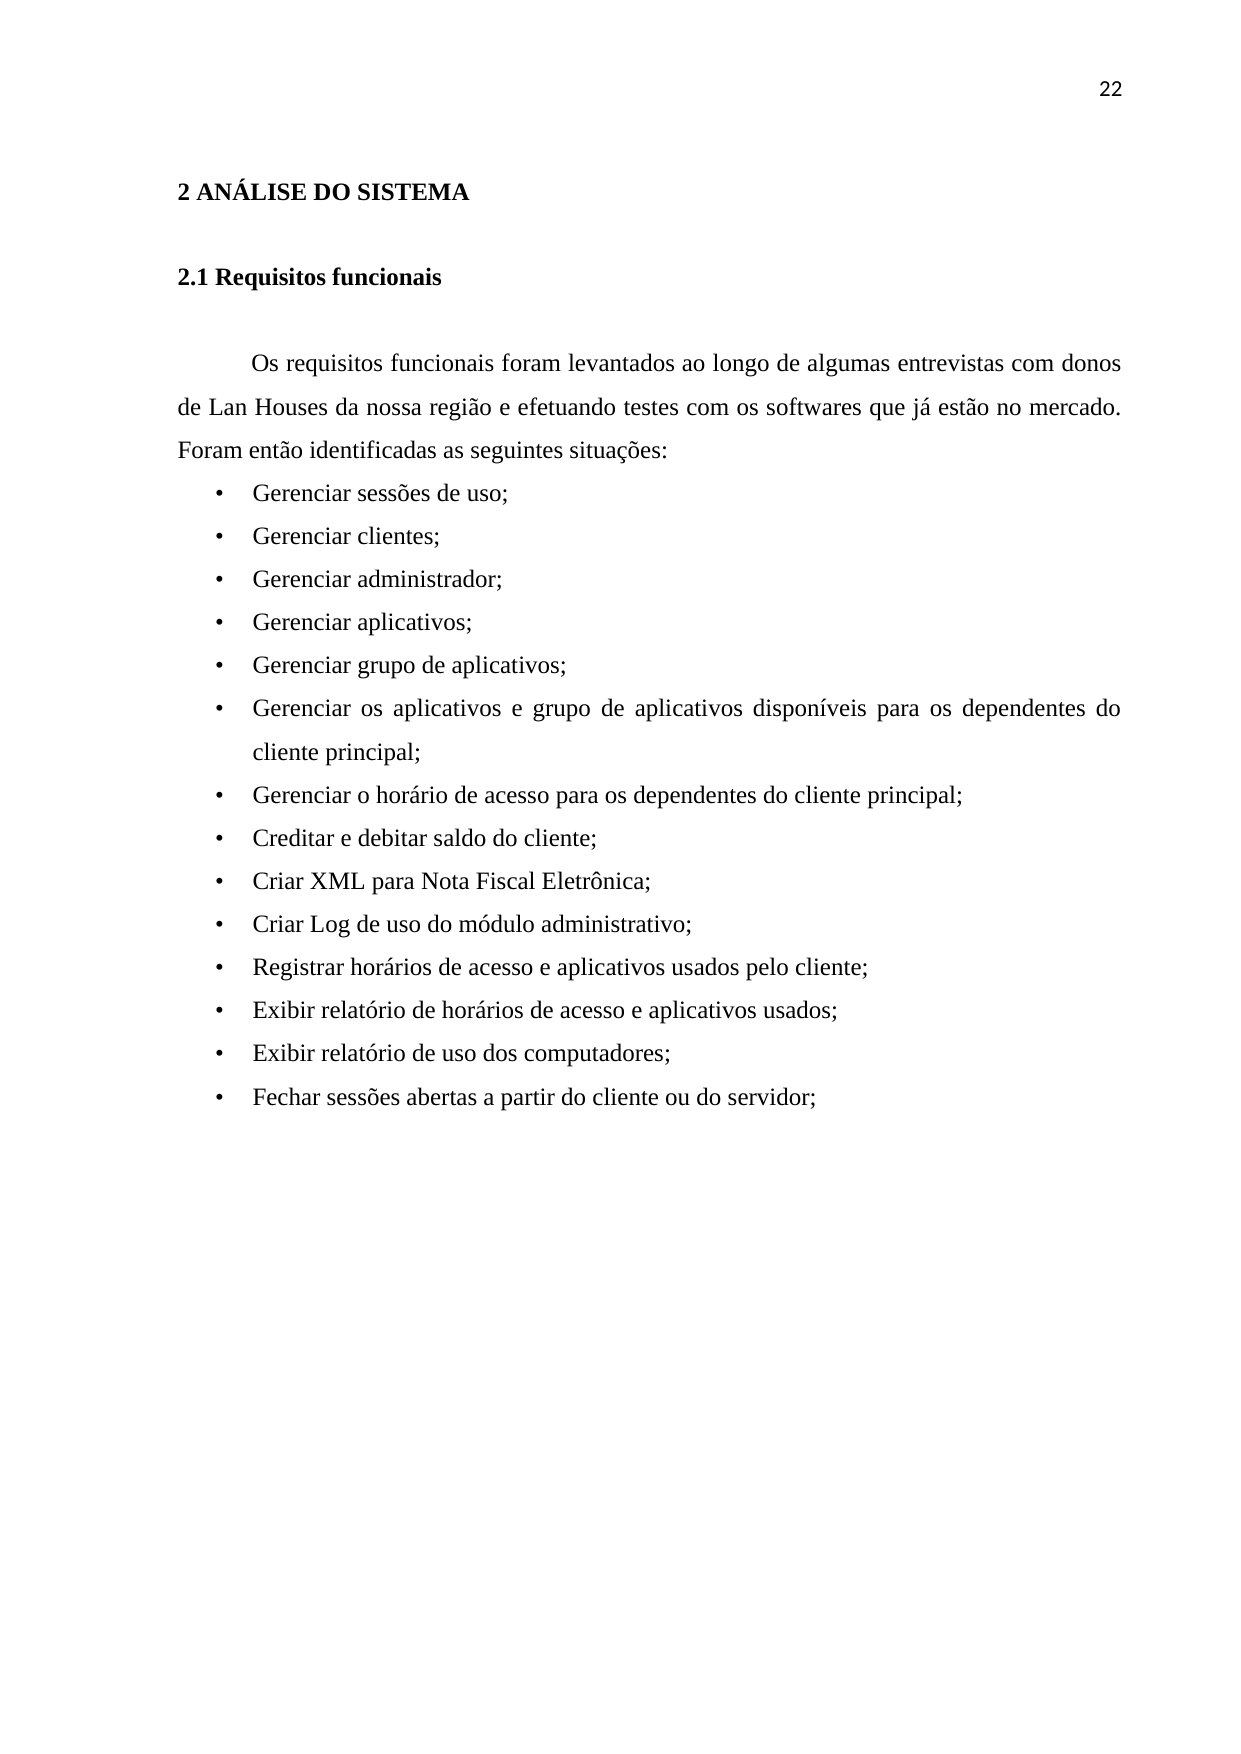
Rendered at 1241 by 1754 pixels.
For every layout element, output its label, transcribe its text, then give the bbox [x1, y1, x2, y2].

subtitle 2.1 Requisitos funcionais [177, 262, 1122, 291]
list Gerenciar o horário de acesso para os dependentes do cliente principal; [215, 780, 1122, 808]
subtitle 2 ANÁLISE DO SISTEMA [177, 177, 1122, 206]
text Os requisitos funcionais foram levantados ao longo de algumas entrevistas com donos de Lan Houses da nossa região e efetuando testes com os softwares que já estão no mercado. Foram então identificadas as seguintes situações: [177, 348, 1122, 463]
list Creditar e debitar saldo do cliente; [215, 823, 1122, 852]
list Registrar horários de acesso e aplicativos usados pelo cliente; [215, 952, 1122, 981]
list Gerenciar clientes; [215, 521, 1122, 550]
list Exibir relatório de horários de acesso e aplicativos usados; [215, 995, 1122, 1024]
list Criar XML para Nota Fiscal Eletrônica; [215, 866, 1122, 895]
list Fechar sessões abertas a partir do cliente ou do servidor; [215, 1082, 1122, 1110]
list Gerenciar os aplicativos e grupo de aplicativos disponíveis para os dependentes do cliente principal; [215, 693, 1122, 765]
list Gerenciar grupo de aplicativos; [215, 650, 1122, 679]
list Exibir relatório de uso dos computadores; [215, 1038, 1122, 1067]
list Criar Log de uso do módulo administrativo; [215, 909, 1122, 938]
list Gerenciar sessões de uso; [215, 478, 1122, 507]
list Gerenciar administrador; [215, 564, 1122, 593]
list Gerenciar aplicativos; [215, 607, 1122, 636]
